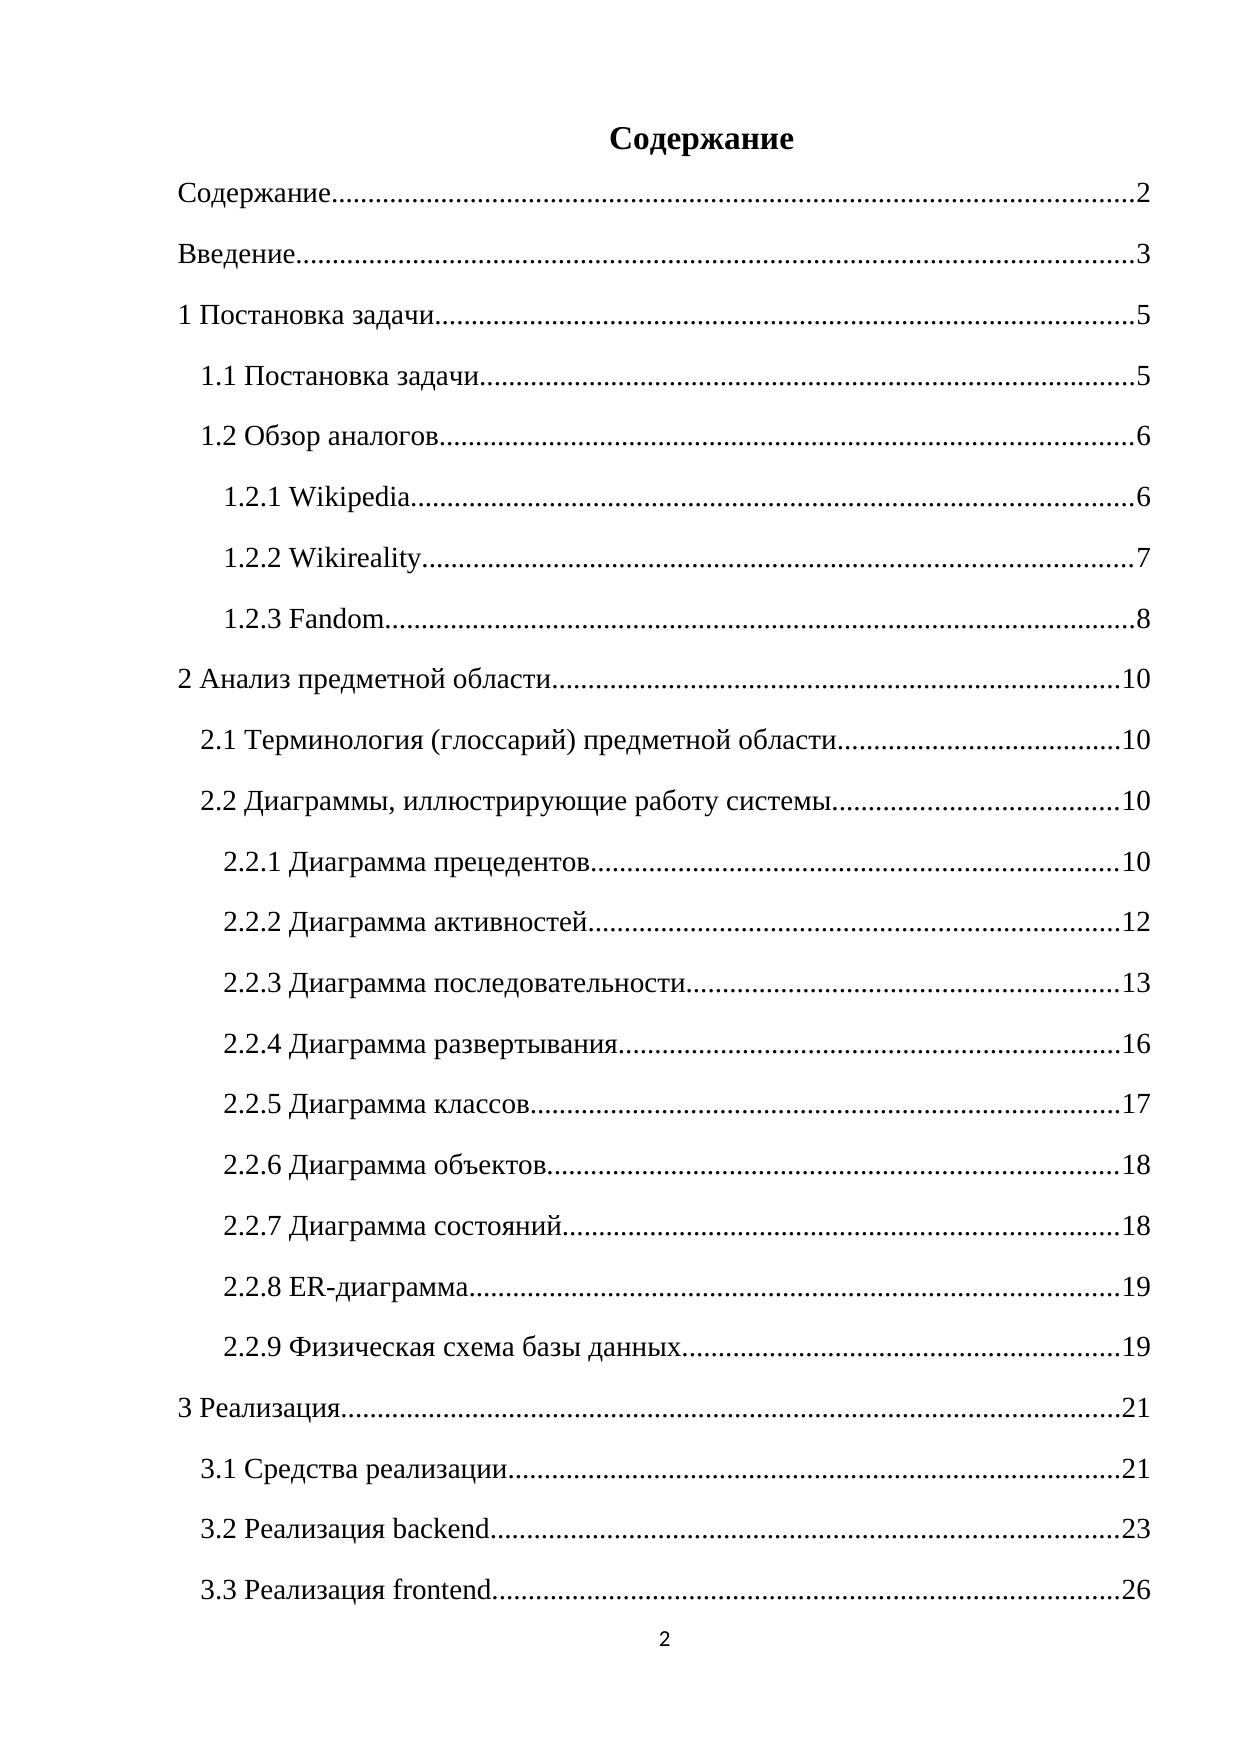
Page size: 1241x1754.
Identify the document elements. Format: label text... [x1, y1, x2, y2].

text 1.2.2 Wikireality 7 [223, 540, 1152, 573]
text Содержание [177, 118, 1152, 156]
text 3.2 Реализация backend 23 [200, 1512, 1152, 1545]
text 1.1 Постановка задачи 5 [200, 358, 1152, 391]
text 2.2.1 Диаграмма прецедентов 10 [223, 844, 1152, 877]
text 1.2.1 Wikipedia 6 [223, 479, 1152, 513]
text 3.1 Средства реализации 21 [200, 1451, 1152, 1484]
text 2.1 Терминология (глоссарий) предметной области 10 [200, 722, 1152, 756]
text 2.2.7 Диаграмма состояний 18 [223, 1208, 1152, 1242]
text 2.2.9 Физическая схема базы данных 19 [223, 1329, 1152, 1363]
text 2.2.5 Диаграмма классов 17 [223, 1087, 1152, 1120]
text 3.3 Реализация frontend 26 [200, 1572, 1152, 1606]
text 2 Анализ предметной области 10 [177, 661, 1152, 695]
text 3 Реализация 21 [177, 1390, 1152, 1424]
text 2.2.3 Диаграмма последовательности 13 [223, 965, 1152, 999]
text Введение 3 [177, 236, 1152, 270]
text 1 Постановка задачи 5 [177, 297, 1152, 331]
text 2.2.4 Диаграмма развертывания 16 [223, 1026, 1152, 1059]
text 2.2 Диаграммы, иллюстрирующие работу системы 10 [200, 783, 1152, 816]
text 2.2.8 ER-диаграмма 19 [223, 1269, 1152, 1302]
text Содержание 2 [177, 176, 1152, 209]
text 1.2.3 Fandom 8 [223, 601, 1152, 634]
text 2.2.2 Диаграмма активностей 12 [223, 904, 1152, 938]
text 2.2.6 Диаграмма объектов 18 [223, 1147, 1152, 1181]
text 1.2 Обзор аналогов 6 [200, 418, 1152, 452]
